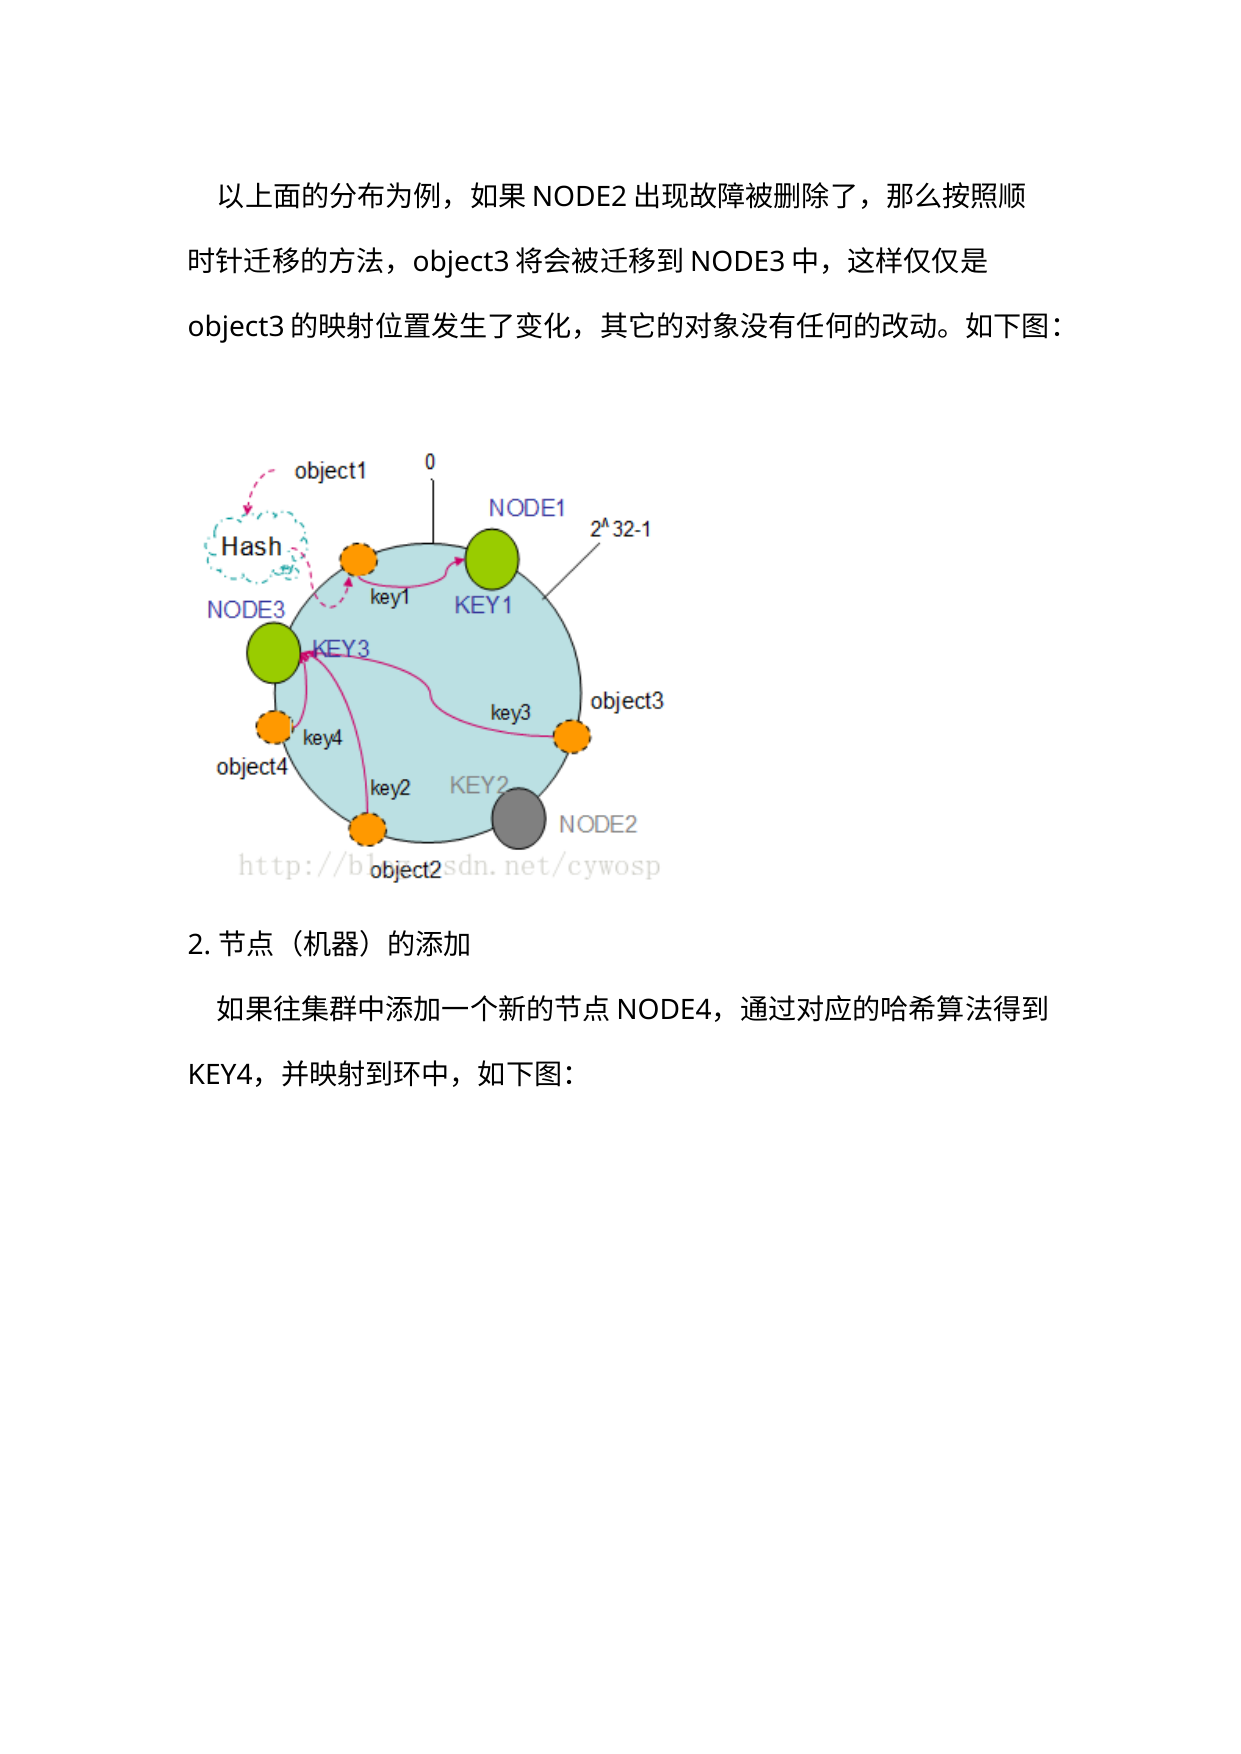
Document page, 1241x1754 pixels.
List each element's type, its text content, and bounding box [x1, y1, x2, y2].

text 如果往集群中添加一个新的节点NODE4，通过对应的哈希算法得到KEY4，并映射到环中，如下图： [187, 974, 1053, 1104]
text 2. 节点（机器）的添加 [187, 909, 1053, 974]
picture [187, 435, 680, 897]
text 以上面的分布为例，如果NODE2出现故障被删除了，那么按照顺时针迁移的方法，object3将会被迁移到NODE3中，这样仅仅是object3的映射位置发生了变化，其它的对象没有任何的改动。如下图： [187, 162, 1053, 357]
